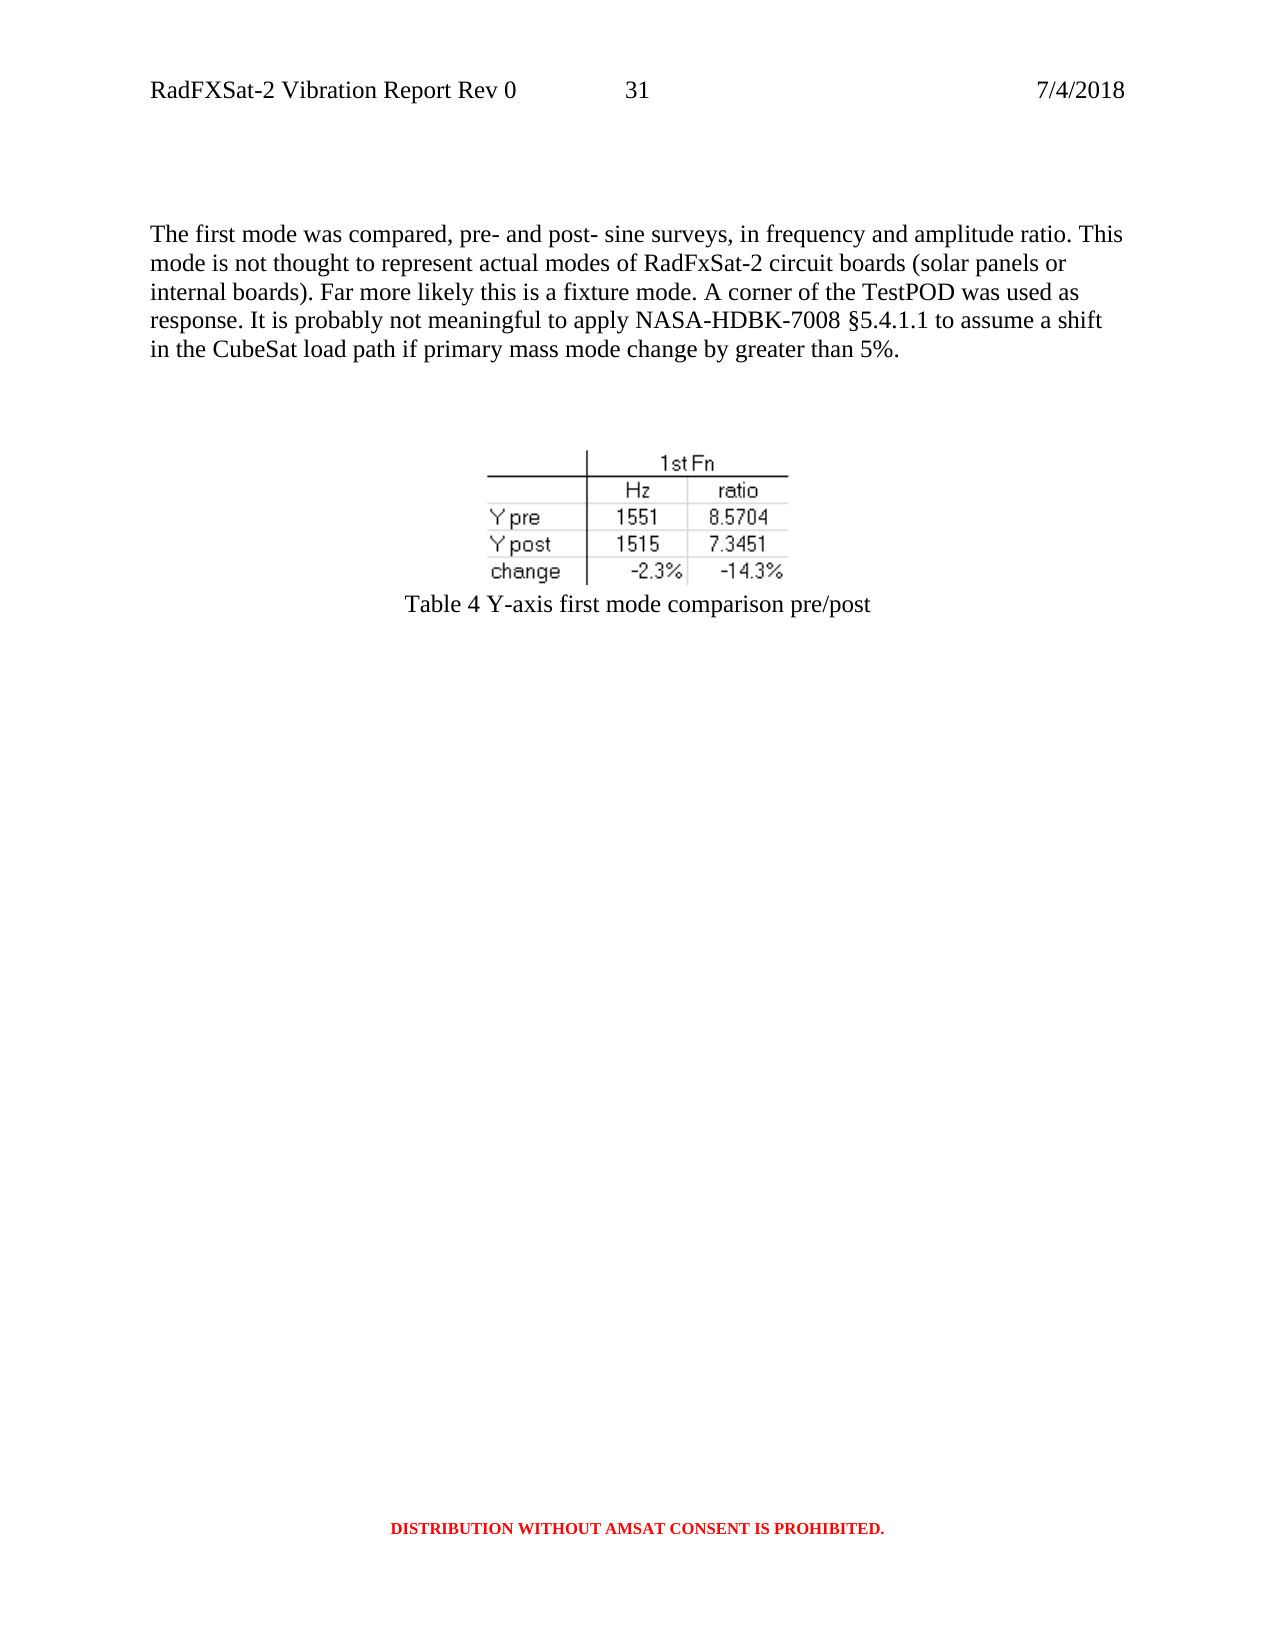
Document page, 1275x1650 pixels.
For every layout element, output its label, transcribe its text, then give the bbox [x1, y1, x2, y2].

text The first mode was compared, pre- and post- sine surveys, in frequency and amplitude ratio. This mode is not thought to represent actual modes of RadFxSat-2 circuit boards (solar panels or internal boards). Far more likely this is a fixture mode. A corner of the TestPOD was used as response. It is probably not meaningful to apply NASA-HDBK-7008 §5.4.1.1 to assume a shift in the CubeSat load path if primary mass mode change by greater than 5%. [150, 219, 1125, 363]
text Table 4 Y-axis first mode comparison pre/post [150, 589, 1125, 617]
picture [486, 450, 789, 585]
